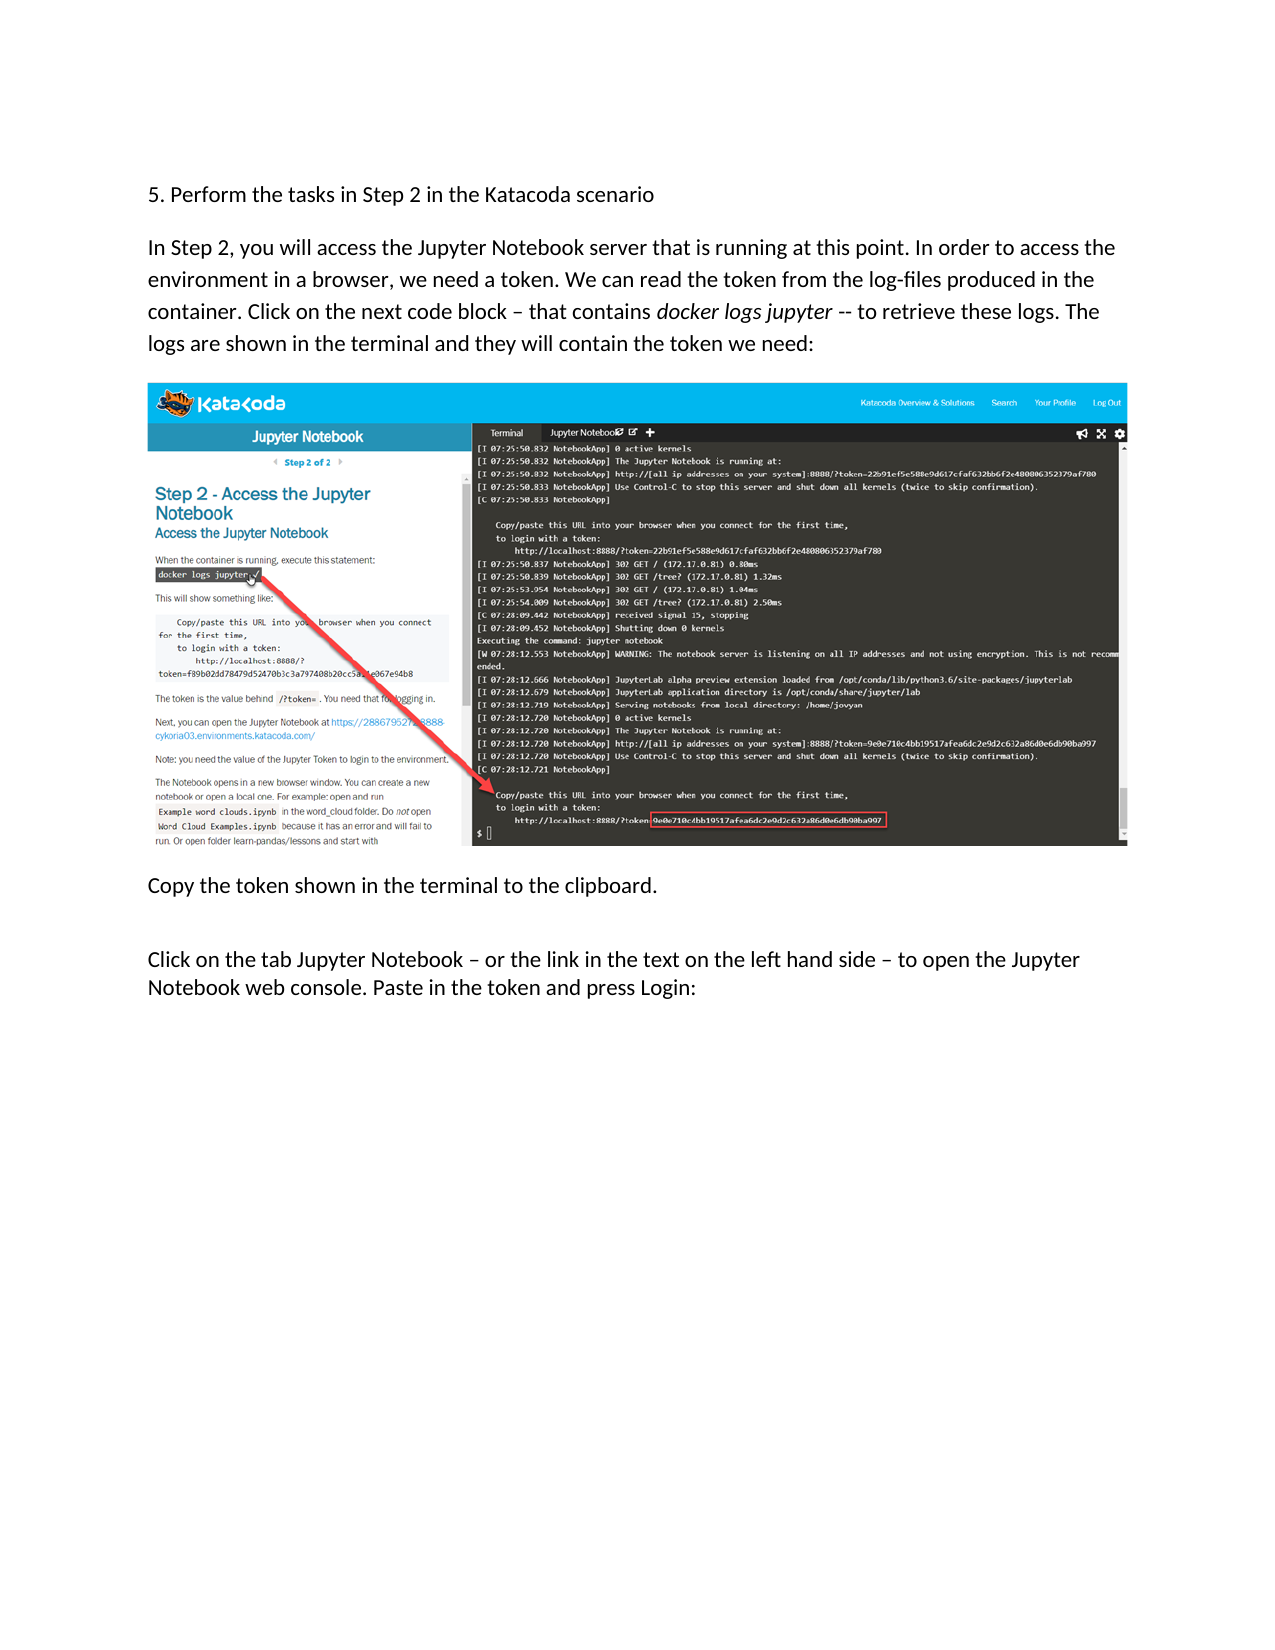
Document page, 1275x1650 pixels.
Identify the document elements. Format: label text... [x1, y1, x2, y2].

picture [277, 402, 285, 410]
picture [213, 398, 229, 410]
text Click on the tab Jupyter Notebook – or the link in the text on the left hand side – to open the Jupyter Notebook web console. Paste in the token and press Login: [148, 945, 1127, 1001]
text In Step 2, you will access the Jupyter Notebook server that is running at this point. In order to access the environment in a browser, we need a token. We can read the token from the log-files produced in the container. Click on the next code block – that contains docker logs jupyter -- to retrieve these logs. The logs are shown in the terminal and they will contain the token we need: [148, 233, 1127, 357]
picture [252, 400, 261, 410]
picture [231, 400, 239, 410]
picture [157, 390, 194, 417]
picture [264, 396, 274, 410]
picture [204, 399, 210, 411]
picture [147, 424, 1128, 846]
picture [243, 399, 250, 411]
picture [1064, 400, 1075, 405]
text 5. Perform the tasks in Step 2 in the Katacoda scenario [148, 148, 1127, 208]
text Copy the token shown in the terminal to the clipboard. [148, 871, 1127, 899]
